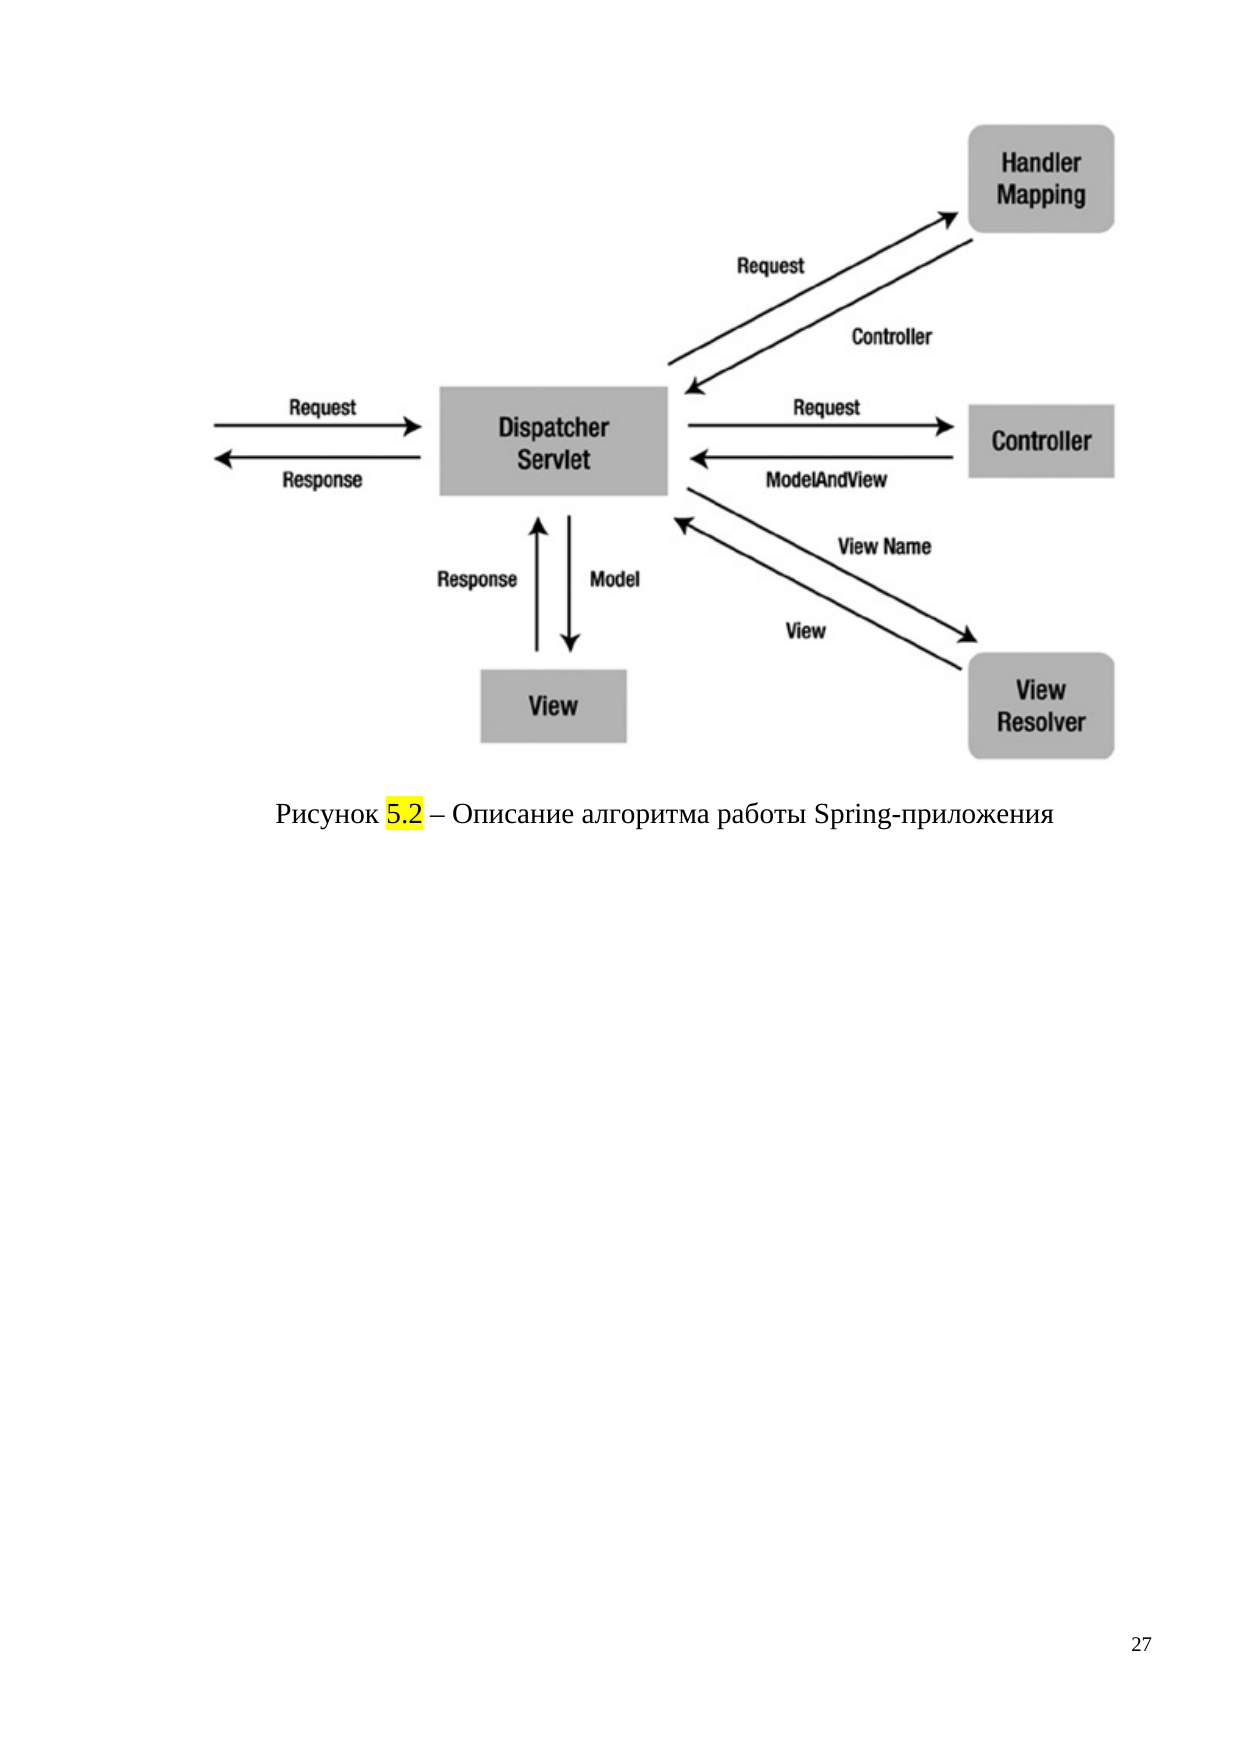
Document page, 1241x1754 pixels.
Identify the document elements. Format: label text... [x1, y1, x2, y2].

text Рисунок 5.2 – Описание алгоритма работы Spring-приложения [177, 796, 386, 830]
picture [208, 118, 1121, 765]
text Рисунок 5.2 – Описание алгоритма работы Spring-приложения [423, 796, 1152, 830]
